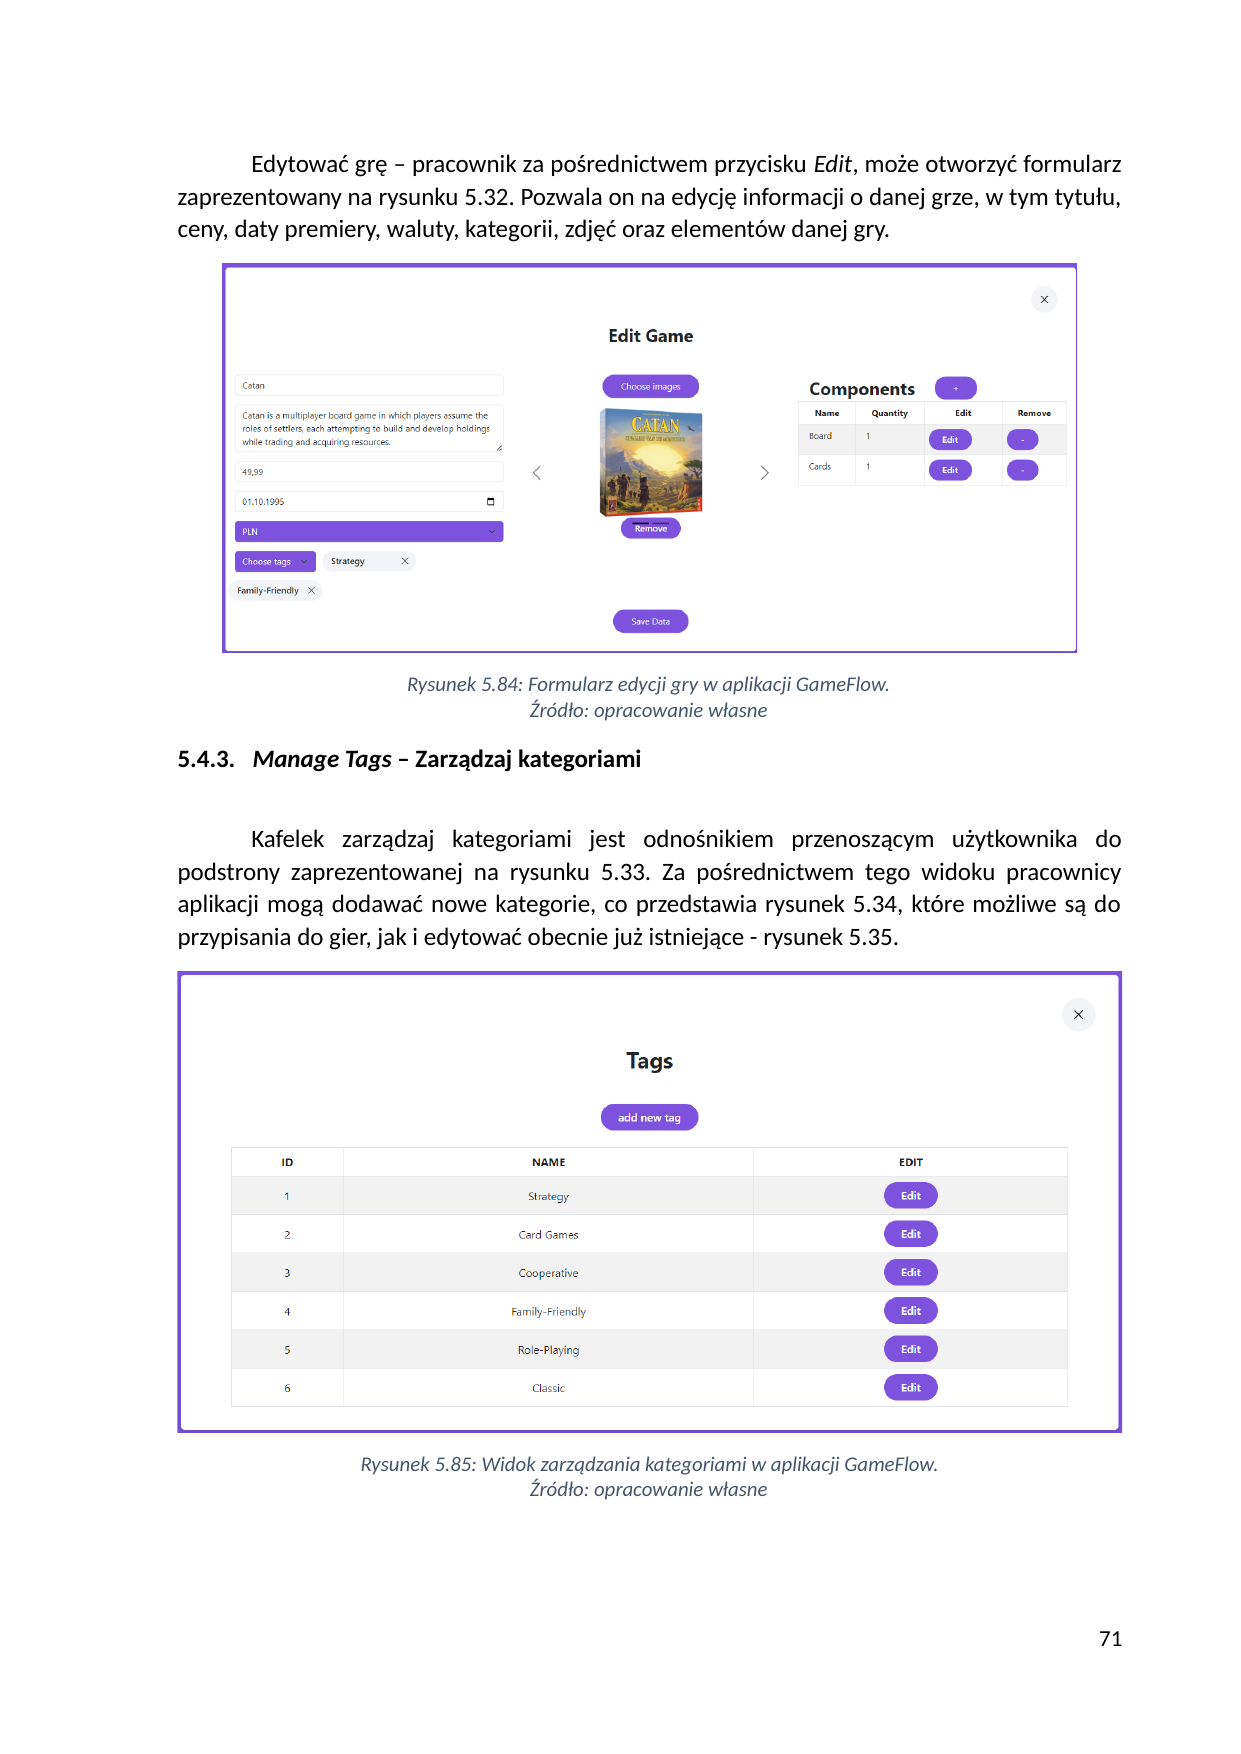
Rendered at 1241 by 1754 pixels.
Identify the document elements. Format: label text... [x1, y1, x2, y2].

text Źródło: opracowanie własne [177, 697, 1122, 722]
text Edytować grę – pracownik za pośrednictwem przycisku Edit, może otworzyć formularz zaprezentowany na rysunku 5.32. Pozwala on na edycję informacji o danej grze, w tym tytułu, ceny, daty premiery, waluty, kategorii, zdjęć oraz elementów danej gry. [177, 148, 1122, 244]
subtitle Manage Tags – Zarządzaj kategoriami [177, 743, 1122, 773]
text Źródło: opracowanie własne [177, 1477, 1122, 1502]
picture [222, 263, 1078, 653]
text Kafelek zarządzaj kategoriami jest odnośnikiem przenoszącym użytkownika do podstrony zaprezentowanej na rysunku 5.33. Za pośrednictwem tego widoku pracownicy aplikacji mogą dodawać nowe kategorie, co przedstawia rysunek 5.34, które możliwe są do przypisania do gier, jak i edytować obecnie już istniejące - rysunek 5.35. [177, 823, 1122, 952]
picture [177, 971, 1123, 1433]
